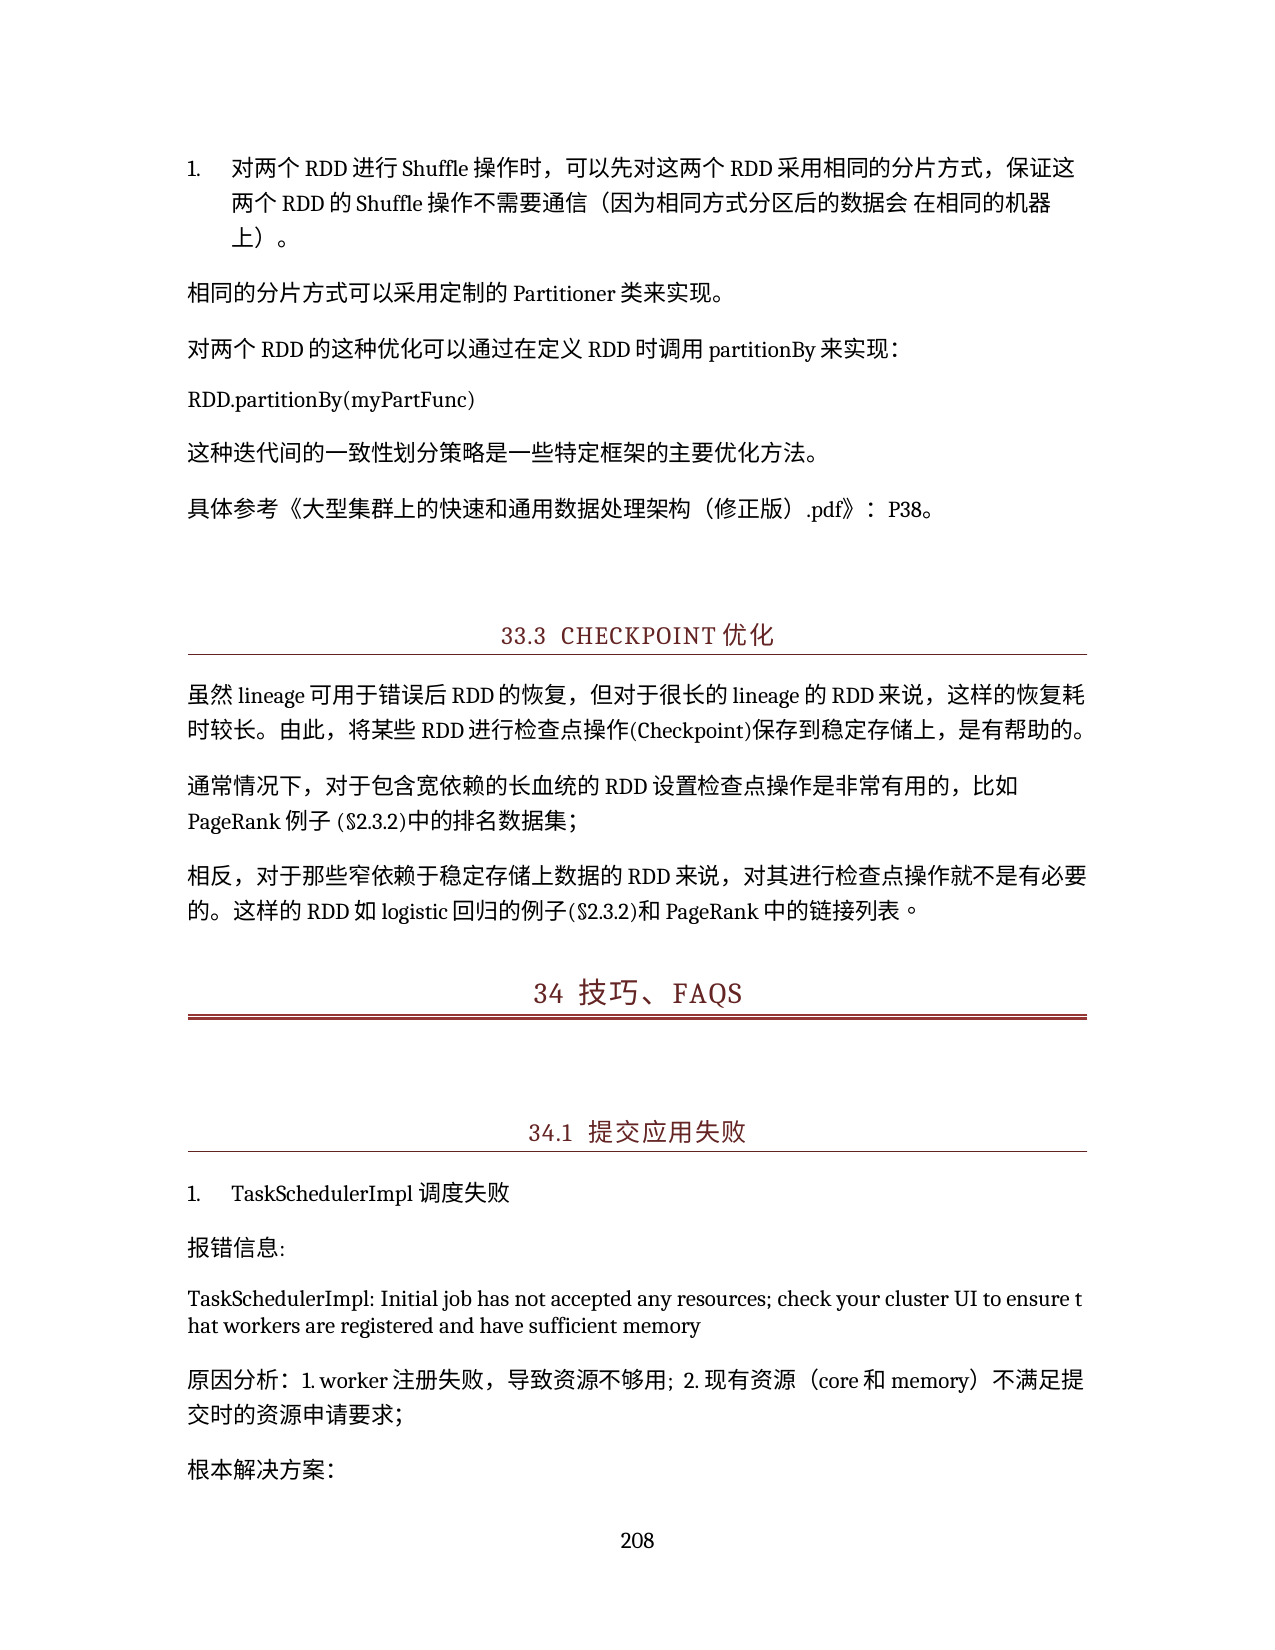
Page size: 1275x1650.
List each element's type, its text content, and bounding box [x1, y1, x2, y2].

list 对两个RDD进行Shuffle操作时，可以先对这两个RDD采用相同的分片方式，保证这两个RDD的Shuffle操作不需要通信（因为相同方式分区后的数据会 在相同的机器上）。 [187, 150, 1087, 253]
list TaskSchedulerImpl 调度失败 [187, 1174, 1087, 1208]
text 具体参考《大型集群上的快速和通用数据处理架构（修正版）.pdf》：P38。 [187, 491, 1087, 524]
subtitle Checkpoint优化 [187, 615, 1087, 655]
text 相同的分片方式可以采用定制的Partitioner类来实现。 [187, 275, 1087, 308]
text 相反，对于那些窄依赖于稳定存储上数据的RDD来说，对其进行检查点操作就不是有必要的。这样的RDD如logistic回归的例子(§2.3.2)和PageRank中的链接列表。 [187, 858, 1087, 926]
text TaskSchedulerImpl: Initial job has not accepted any resources; check your cluster UI to ensure that workers are registered and have sufficient memory [187, 1286, 1087, 1340]
subtitle 提交应用失败 [187, 1112, 1087, 1152]
text 通常情况下，对于包含宽依赖的长血统的RDD设置检查点操作是非常有用的，比如PageRank例子 (§2.3.2)中的排名数据集； [187, 768, 1087, 836]
text 对两个RDD的这种优化可以通过在定义RDD时调用partitionBy来实现： [187, 331, 1087, 364]
text 原因分析：1. worker注册失败，导致资源不够用; 2. 现有资源（core和memory）不满足提交时的资源申请要求； [187, 1362, 1087, 1430]
text 报错信息: [187, 1230, 1087, 1263]
subtitle 技巧、FAQs [187, 970, 1087, 1020]
text 虽然lineage可用于错误后RDD的恢复，但对于很长的lineage的RDD来说，这样的恢复耗时较长。由此，将某些RDD进行检查点操作(Checkpoint)保存到稳定存储上，是有帮助的。 [187, 677, 1087, 745]
text 这种迭代间的一致性划分策略是一些特定框架的主要优化方法。 [187, 435, 1087, 468]
text RDD.partitionBy(myPartFunc) [187, 386, 1087, 413]
text 根本解决方案： [187, 1452, 1087, 1485]
